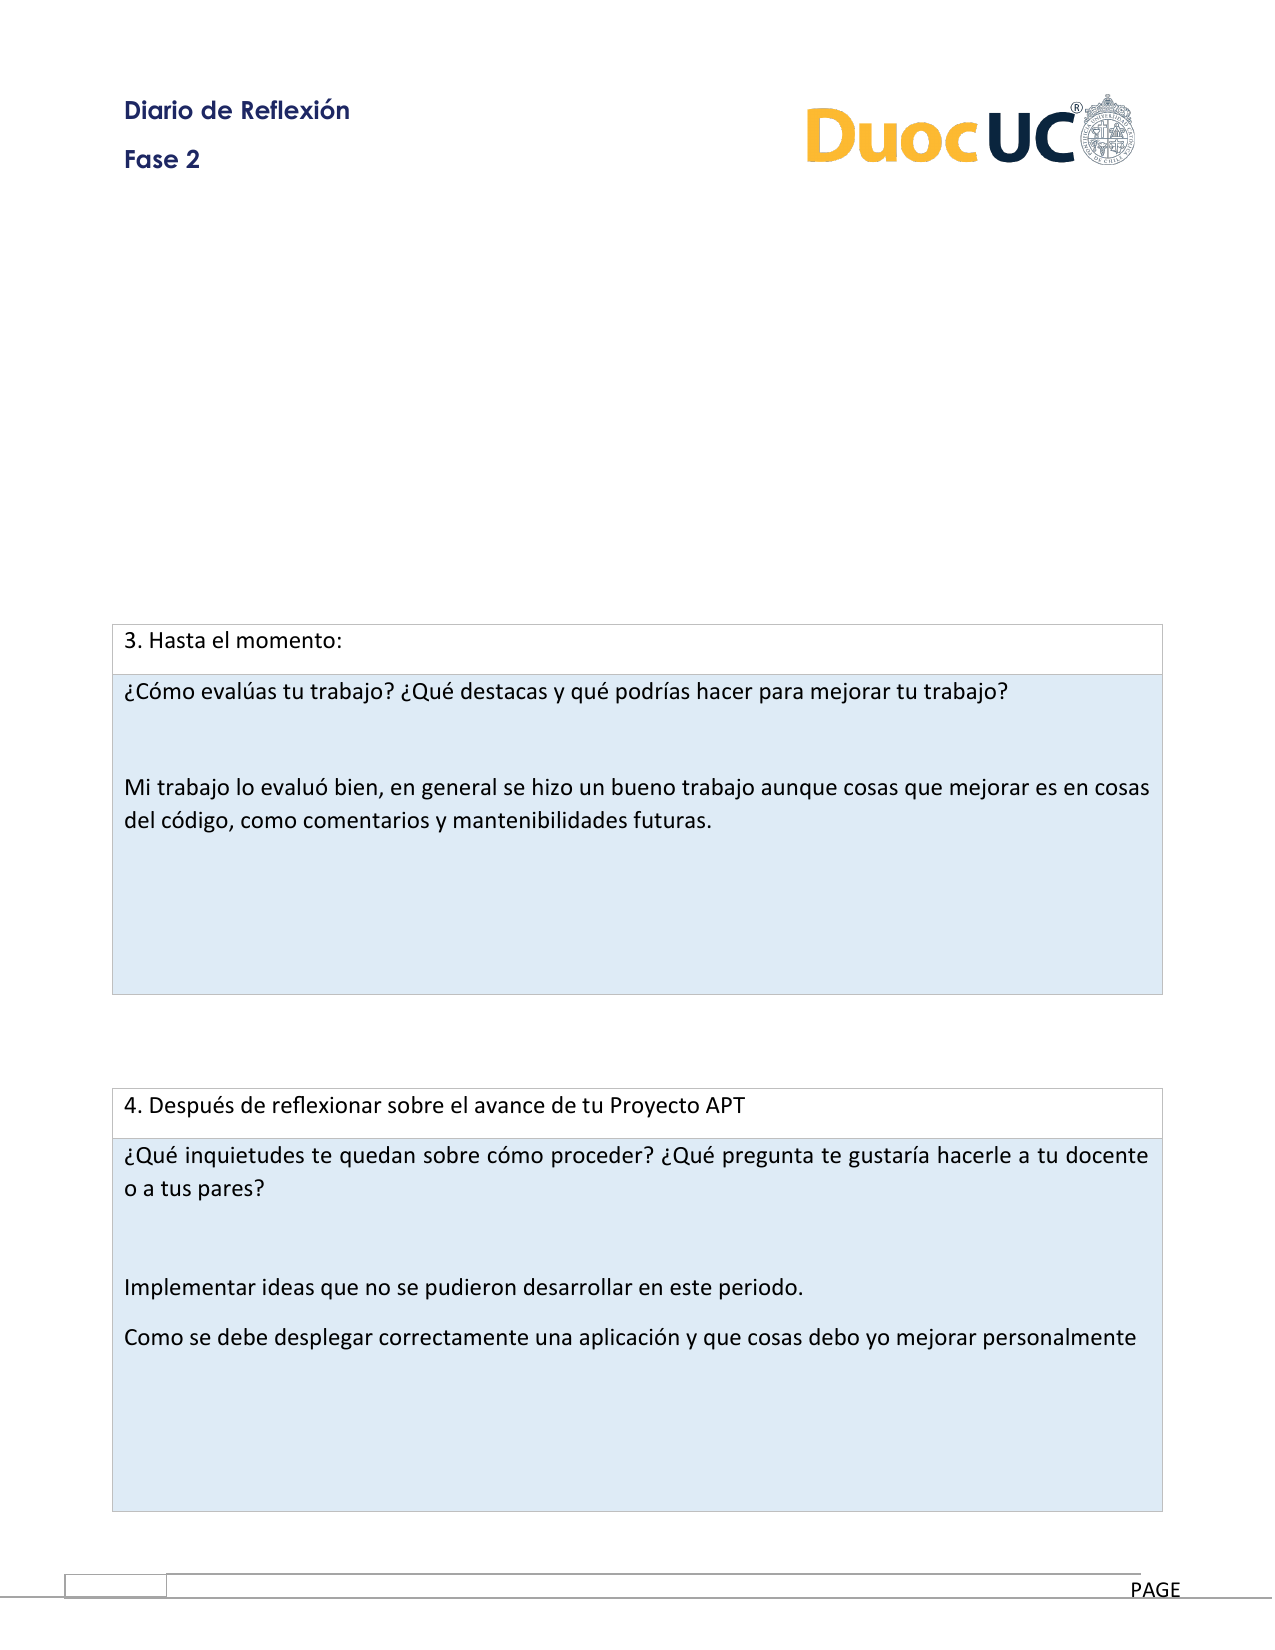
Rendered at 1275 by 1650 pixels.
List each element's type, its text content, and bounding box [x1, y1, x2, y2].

table_header 4. Después de reflexionar sobre el avance de tu Proyecto APT [113, 1089, 1162, 1138]
table_header 3. Hasta el momento: [113, 625, 1162, 674]
table_cell ¿Cómo evalúas tu trabajo? ¿Qué destacas y qué podrías hacer para mejorar tu trabajo? Mi trabajo lo evaluó bien, en general se hizo un bueno trabajo aunque cosas que mejorar es en cosas del código, como comentarios y mantenibilidades futuras. [113, 675, 1162, 994]
picture [807, 94, 1135, 165]
table_cell ¿Qué inquietudes te quedan sobre cómo proceder? ¿Qué pregunta te gustaría hacerle a tu docente o a tus pares? Implementar ideas que no se pudieron desarrollar en este periodo. Como se debe desplegar correctamente una aplicación y que cosas debo yo mejorar personalmente [113, 1139, 1162, 1511]
